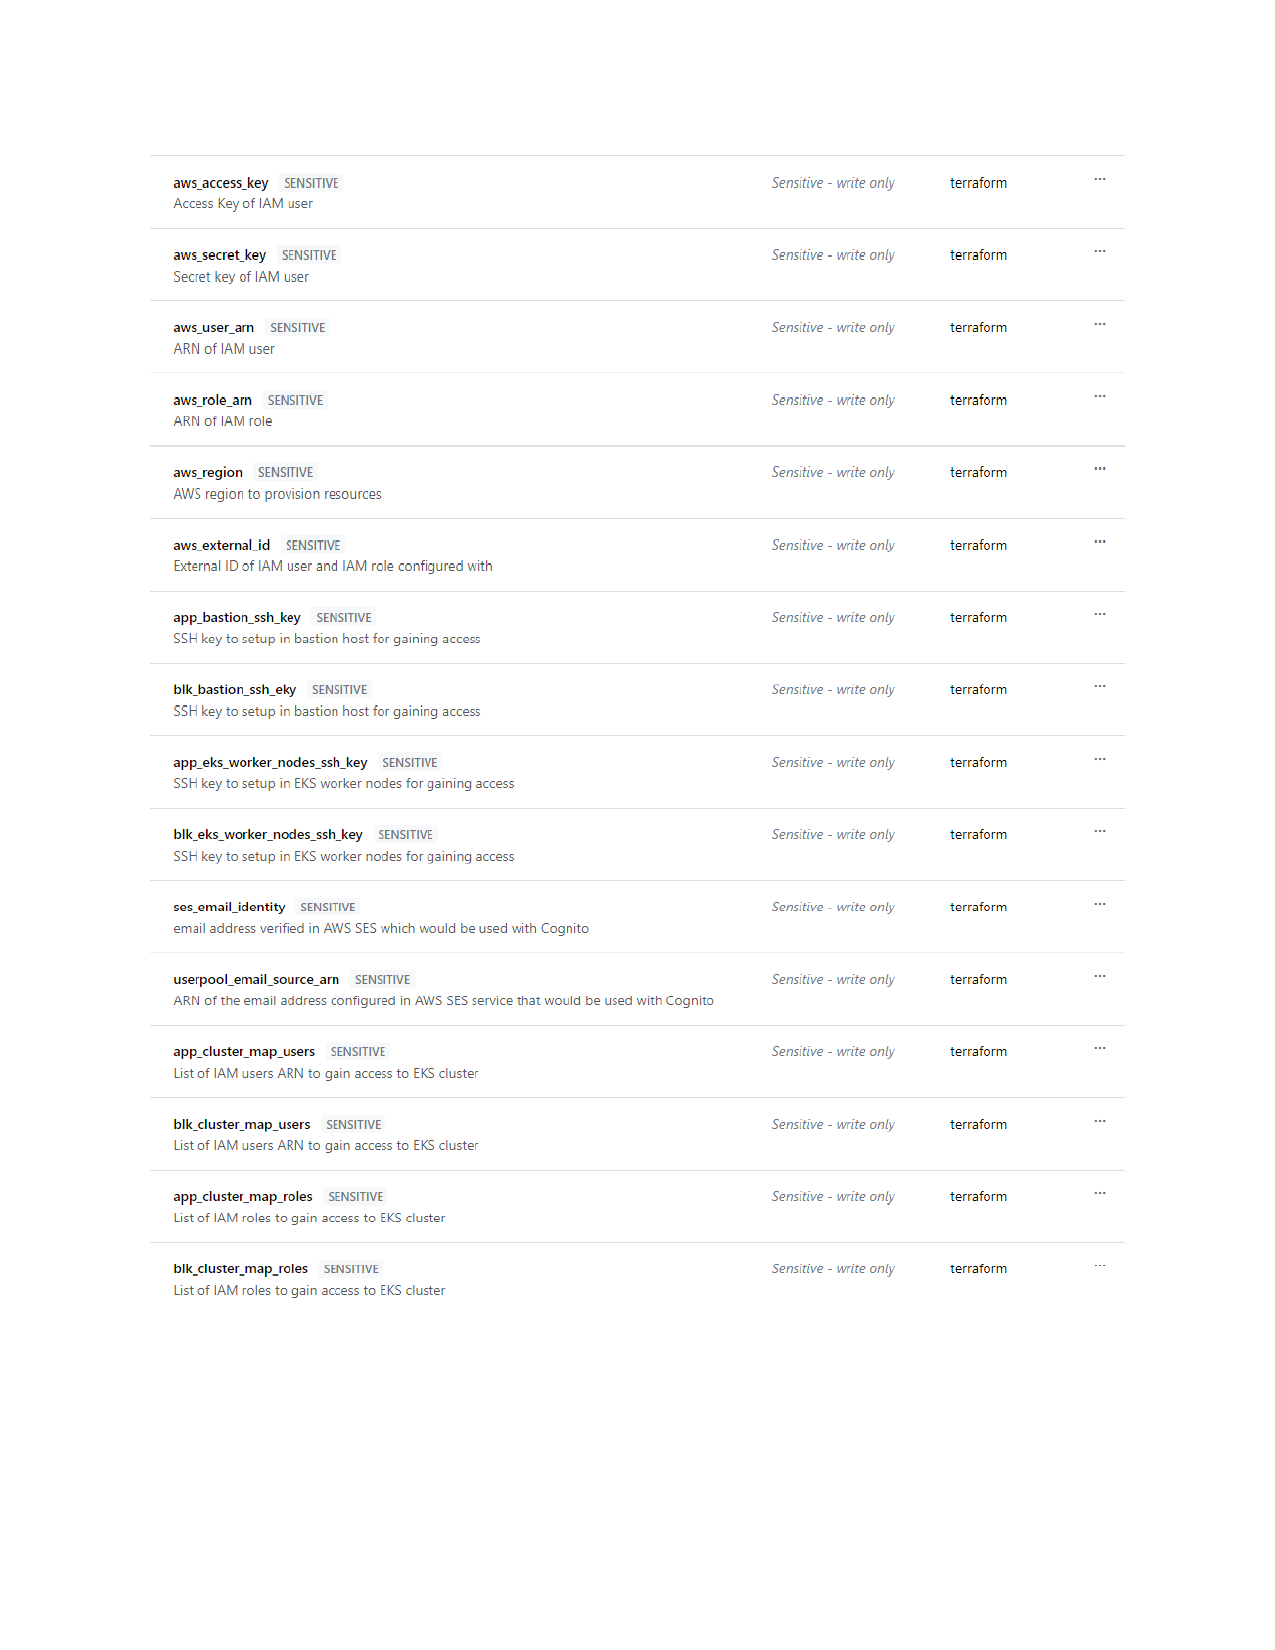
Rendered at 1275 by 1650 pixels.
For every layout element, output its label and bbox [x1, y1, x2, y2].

picture [150, 150, 1125, 1310]
